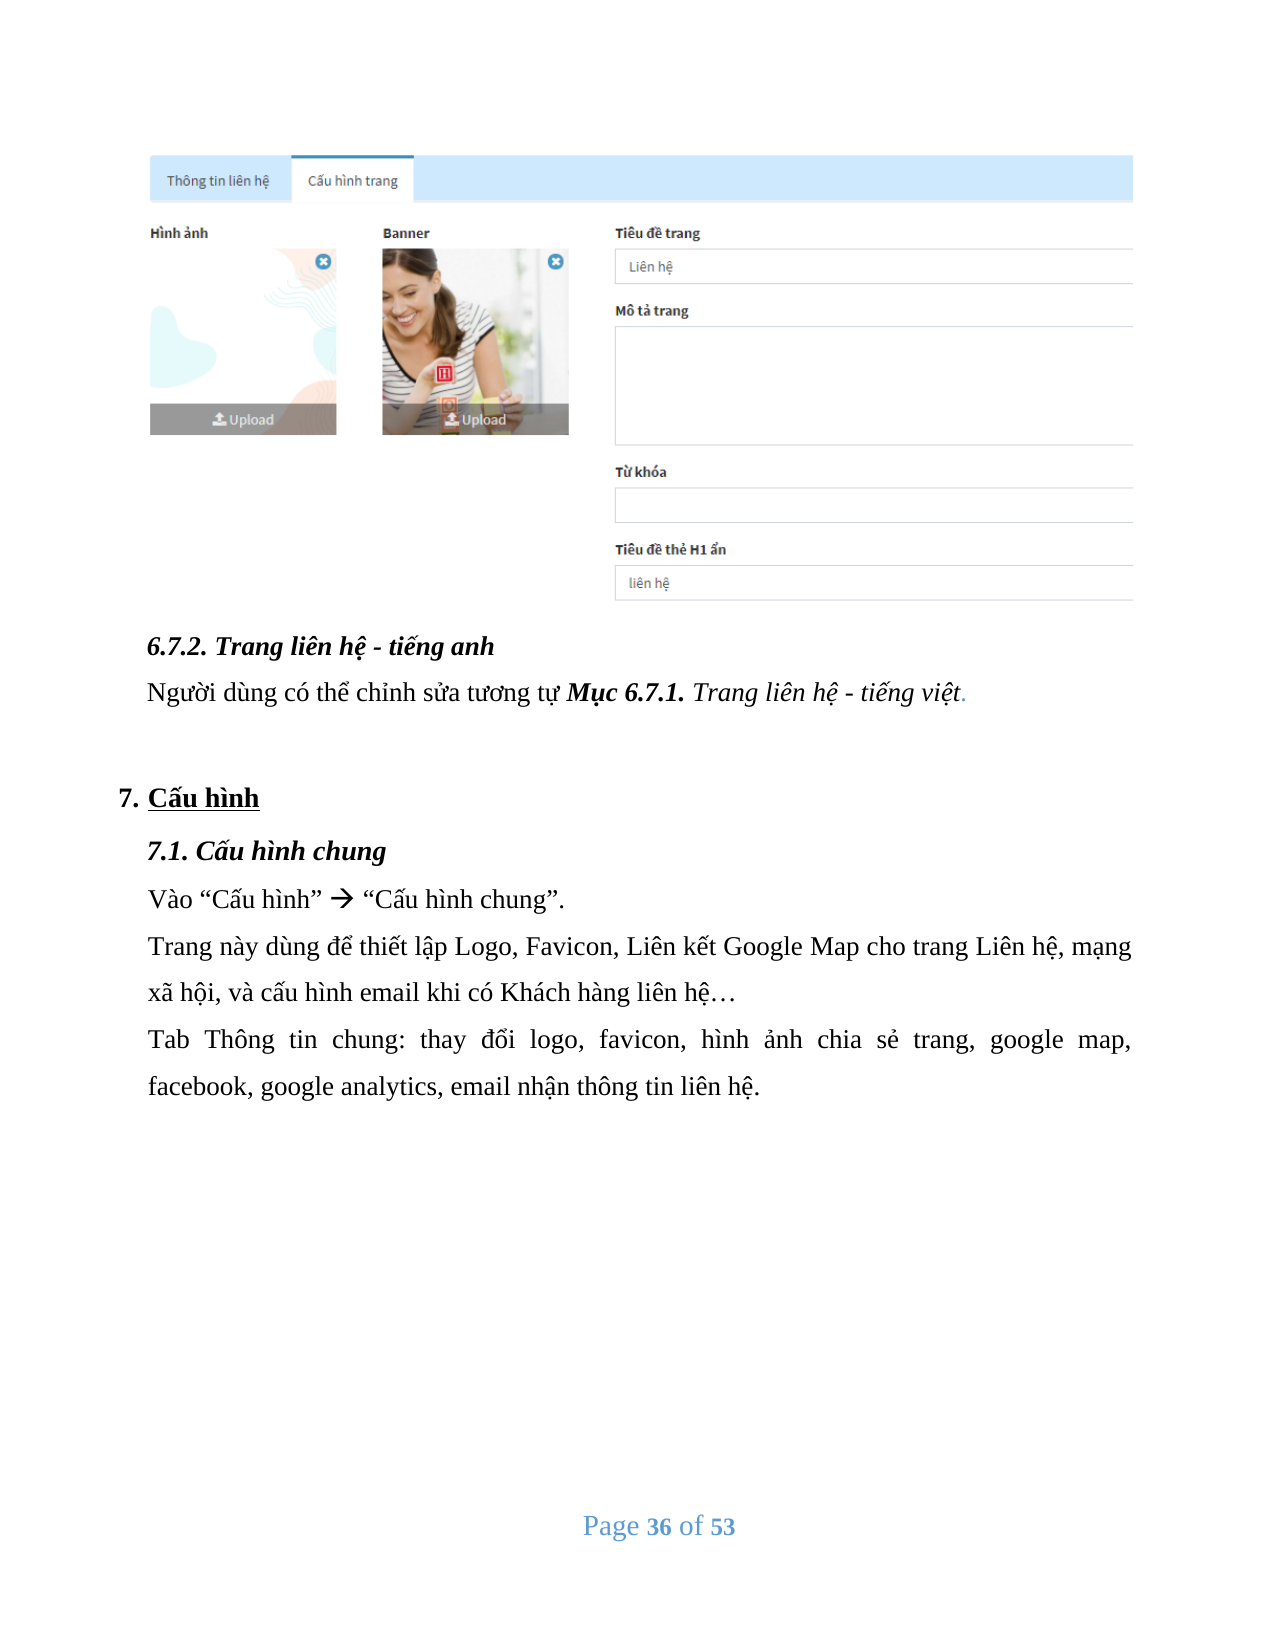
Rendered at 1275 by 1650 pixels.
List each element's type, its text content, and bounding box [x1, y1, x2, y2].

subtitle 6.7.2. Trang liên hệ - tiếng anh [147, 630, 1133, 661]
list Cấu hình [118, 782, 1133, 814]
text Người dùng có thể chỉnh sửa tương tự Mục 6.7.1. Trang liên hệ - tiếng việt. [147, 676, 1133, 707]
subtitle 7.1. Cấu hình chung [147, 834, 1133, 867]
text Trang này dùng để thiết lập Logo, Favicon, Liên kết Google Map cho trang Liên hệ, mạng xã hội, và cấu hình email khi có Khách hàng liên hệ… [148, 930, 1133, 1007]
picture [147, 150, 1134, 609]
text Tab Thông tin chung: thay đổi logo, favicon, hình ảnh chia sẻ trang, google map, facebook, google analytics, email nhận thông tin liên hệ. [148, 1023, 1133, 1101]
text Vào “Cấu hình” “Cấu hình chung”. [148, 883, 1133, 914]
